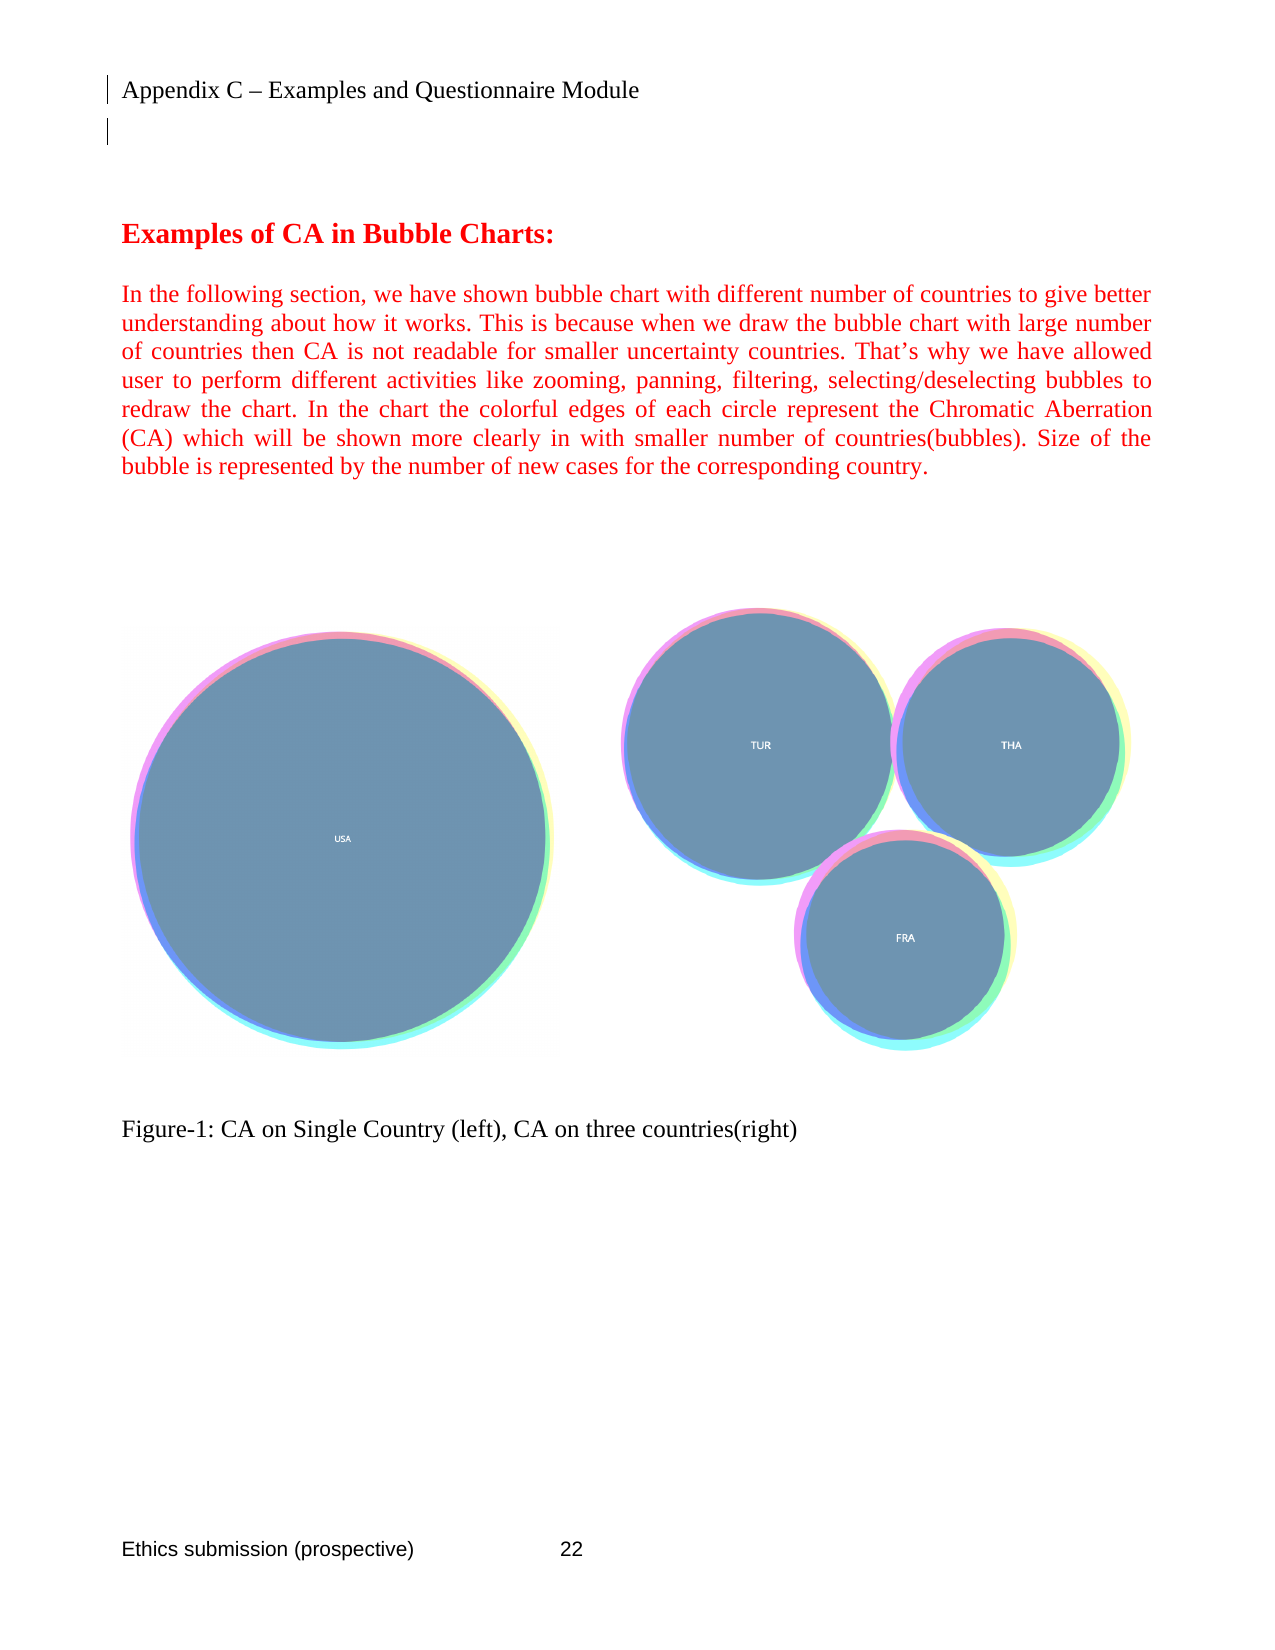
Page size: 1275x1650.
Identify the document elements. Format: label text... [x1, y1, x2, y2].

picture [121, 626, 560, 1057]
text Figure-1: CA on Single Country (left), CA on three countries(right) [121, 1114, 1153, 1172]
text Examples of CA in Bubble Charts: [121, 217, 1153, 250]
text In the following section, we have shown bubble chart with different number of countries to give better understanding about how it works. This is because when we draw the bubble chart with large number of countries then CA is not readable for smaller uncertainty countries. That’s why we have allowed user to perform different activities like zooming, panning, filtering, selecting/deselecting bubbles to redraw the chart. In the chart the colorful edges of each circle represent the Chromatic Aberration (CA) which will be shown more clearly in with smaller number of countries(bubbles). Size of the bubble is represented by the number of new cases for the corresponding country. [121, 279, 1153, 480]
picture [610, 595, 1136, 1057]
